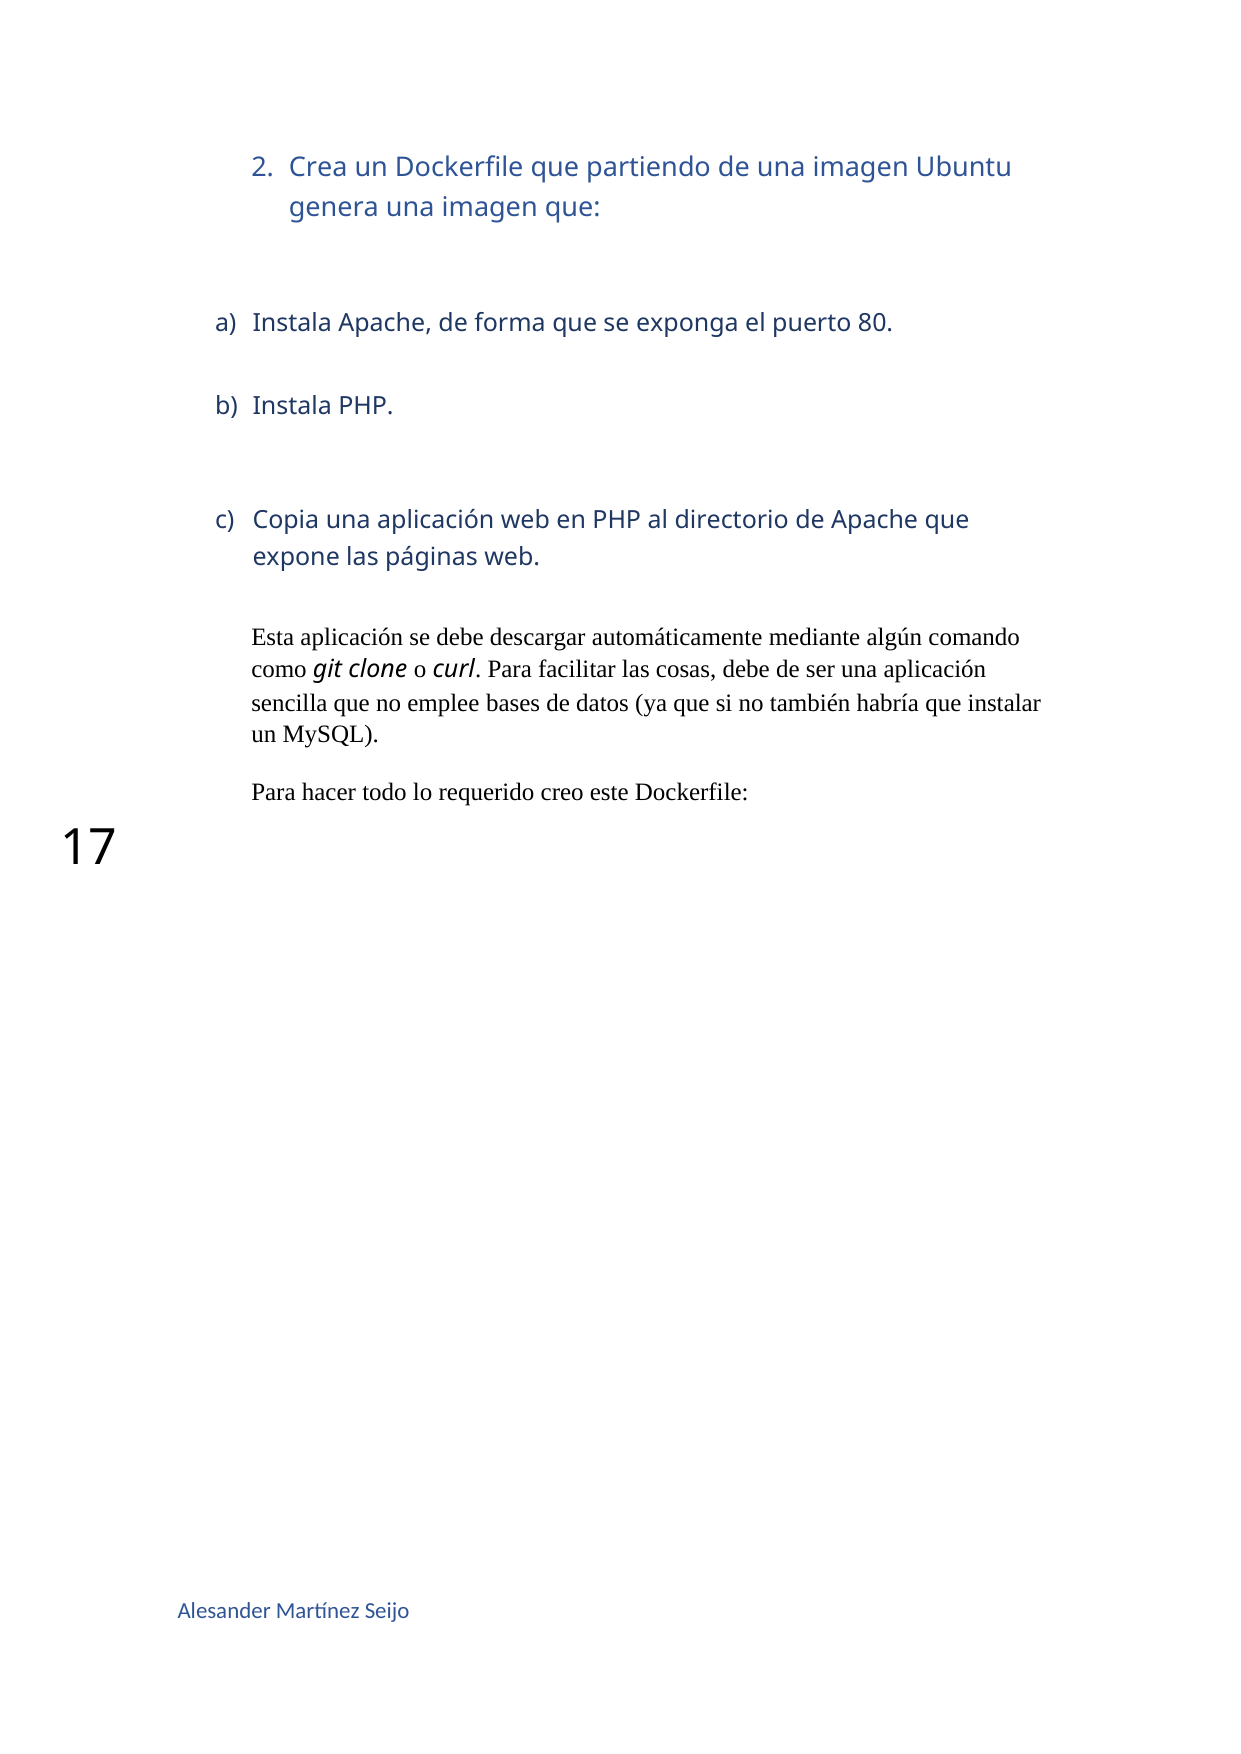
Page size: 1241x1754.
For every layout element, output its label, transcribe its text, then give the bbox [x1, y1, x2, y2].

subtitle Instala Apache, de forma que se exponga el puerto 80. [215, 304, 1063, 338]
subtitle Copia una aplicación web en PHP al directorio de Apache que expone las páginas web. [215, 502, 1063, 573]
text Para hacer todo lo requerido creo este Dockerfile: [251, 777, 1063, 805]
text Esta aplicación se debe descargar automáticamente mediante algún comando como git clone o curl. Para facilitar las cosas, debe de ser una aplicación sencilla que no emplee bases de datos (ya que si no también habría que instalar un MySQL). [251, 622, 1063, 748]
subtitle Instala PHP. [215, 388, 1063, 422]
subtitle Crea un Dockerfile que partiendo de una imagen Ubuntu genera una imagen que: [251, 148, 1063, 224]
